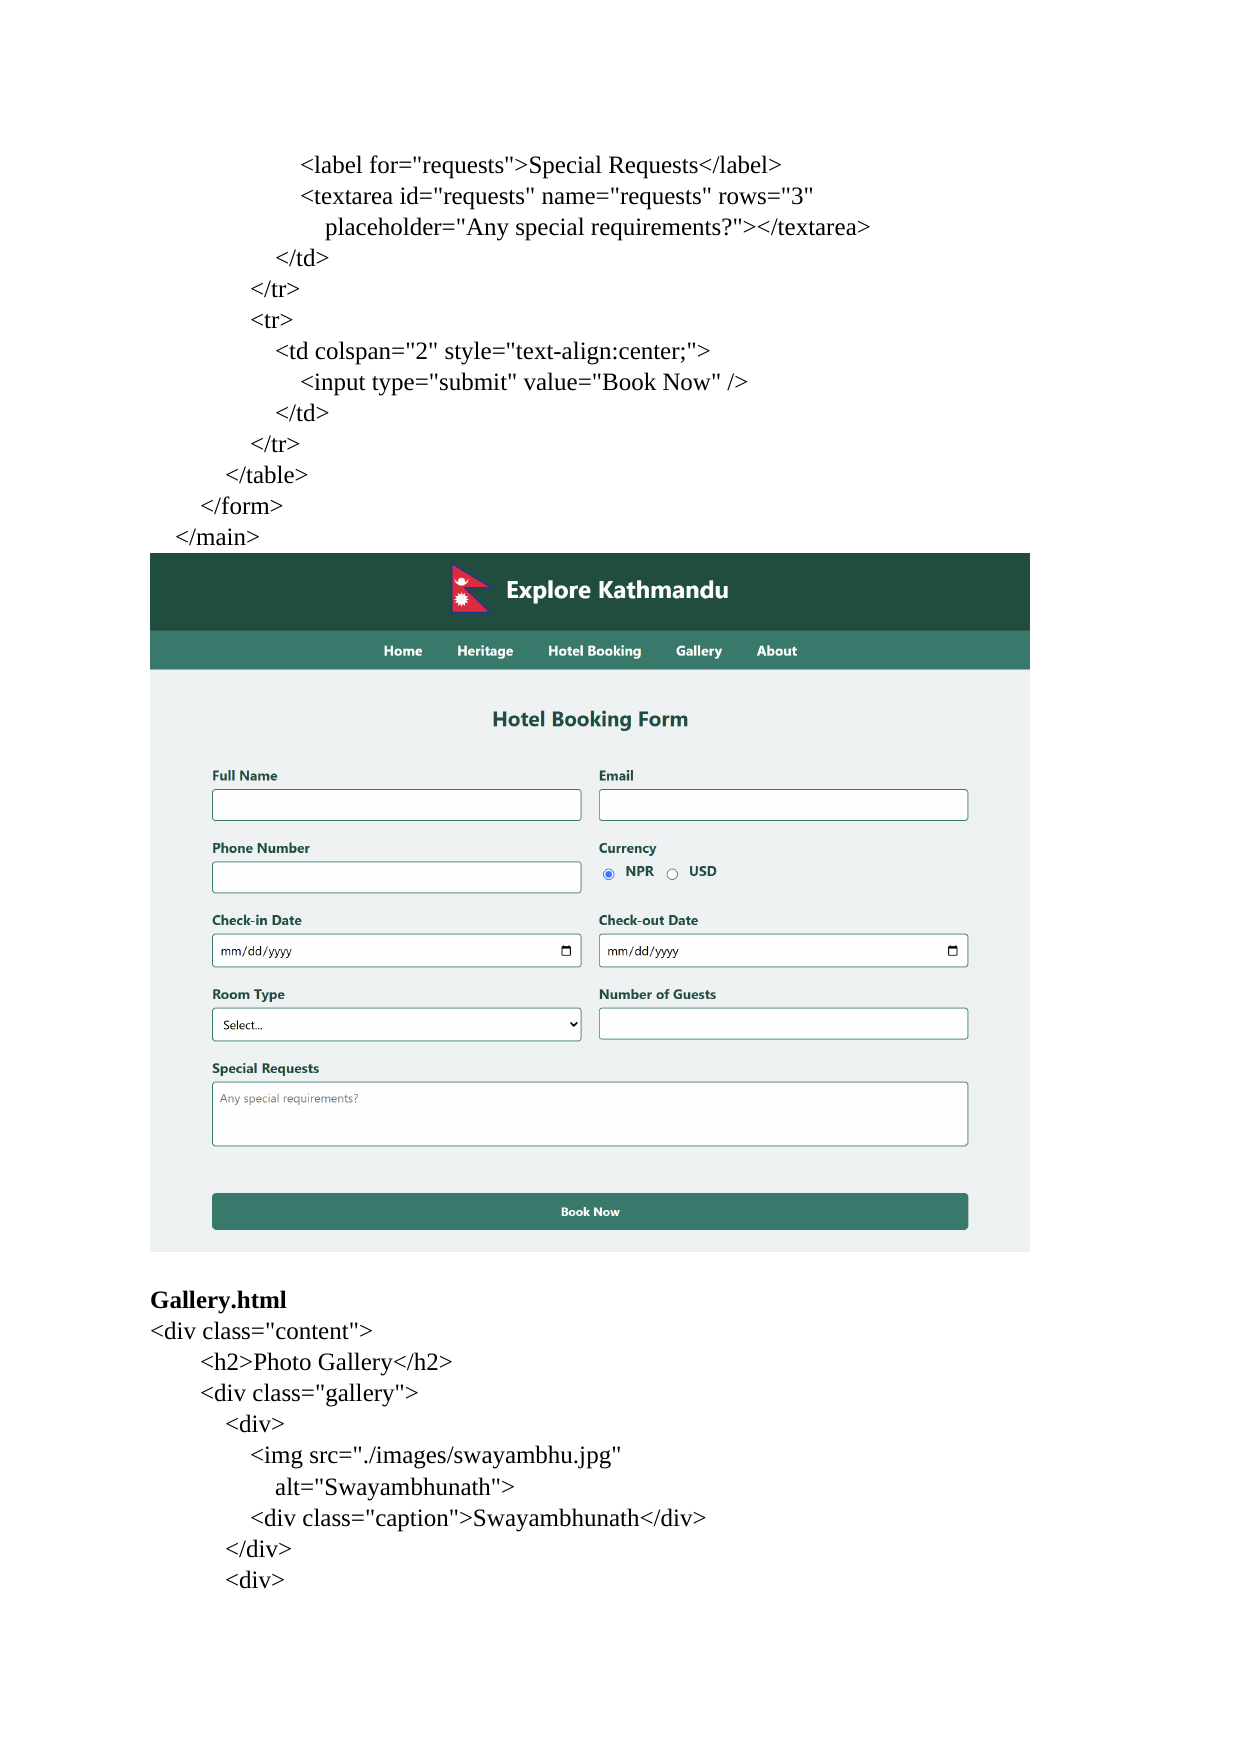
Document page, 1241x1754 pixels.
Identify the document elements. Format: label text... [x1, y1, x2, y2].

text </td> [150, 243, 1090, 272]
text <tr> [150, 305, 1090, 334]
text <div class="gallery"> [150, 1378, 1090, 1407]
text <label for="requests">Special Requests</label> [150, 150, 1090, 179]
text </td> [150, 398, 1090, 427]
text </div> [150, 1534, 1090, 1562]
text Gallery.html [150, 1285, 1090, 1314]
text <img src="./images/swayambhu.jpg" [150, 1441, 1090, 1469]
text alt="Swayambhunath"> [150, 1472, 1090, 1500]
text </table> [150, 460, 1090, 489]
text <input type="submit" value="Book Now" /> [150, 367, 1090, 396]
text <h2>Photo Gallery</h2> [150, 1347, 1090, 1376]
text </tr> [150, 274, 1090, 303]
text </tr> [150, 429, 1090, 458]
text <div> [150, 1565, 1090, 1593]
text <div> [150, 1409, 1090, 1438]
picture [150, 553, 1030, 1252]
text <div class="content"> [150, 1316, 1090, 1345]
text <div class="caption">Swayambhunath</div> [150, 1503, 1090, 1531]
text </form> [150, 491, 1090, 520]
text <td colspan="2" style="text-align:center;"> [150, 336, 1090, 365]
text placeholder="Any special requirements?"></textarea> [150, 212, 1090, 241]
text <textarea id="requests" name="requests" rows="3" [150, 181, 1090, 210]
text </main> [150, 522, 1090, 551]
